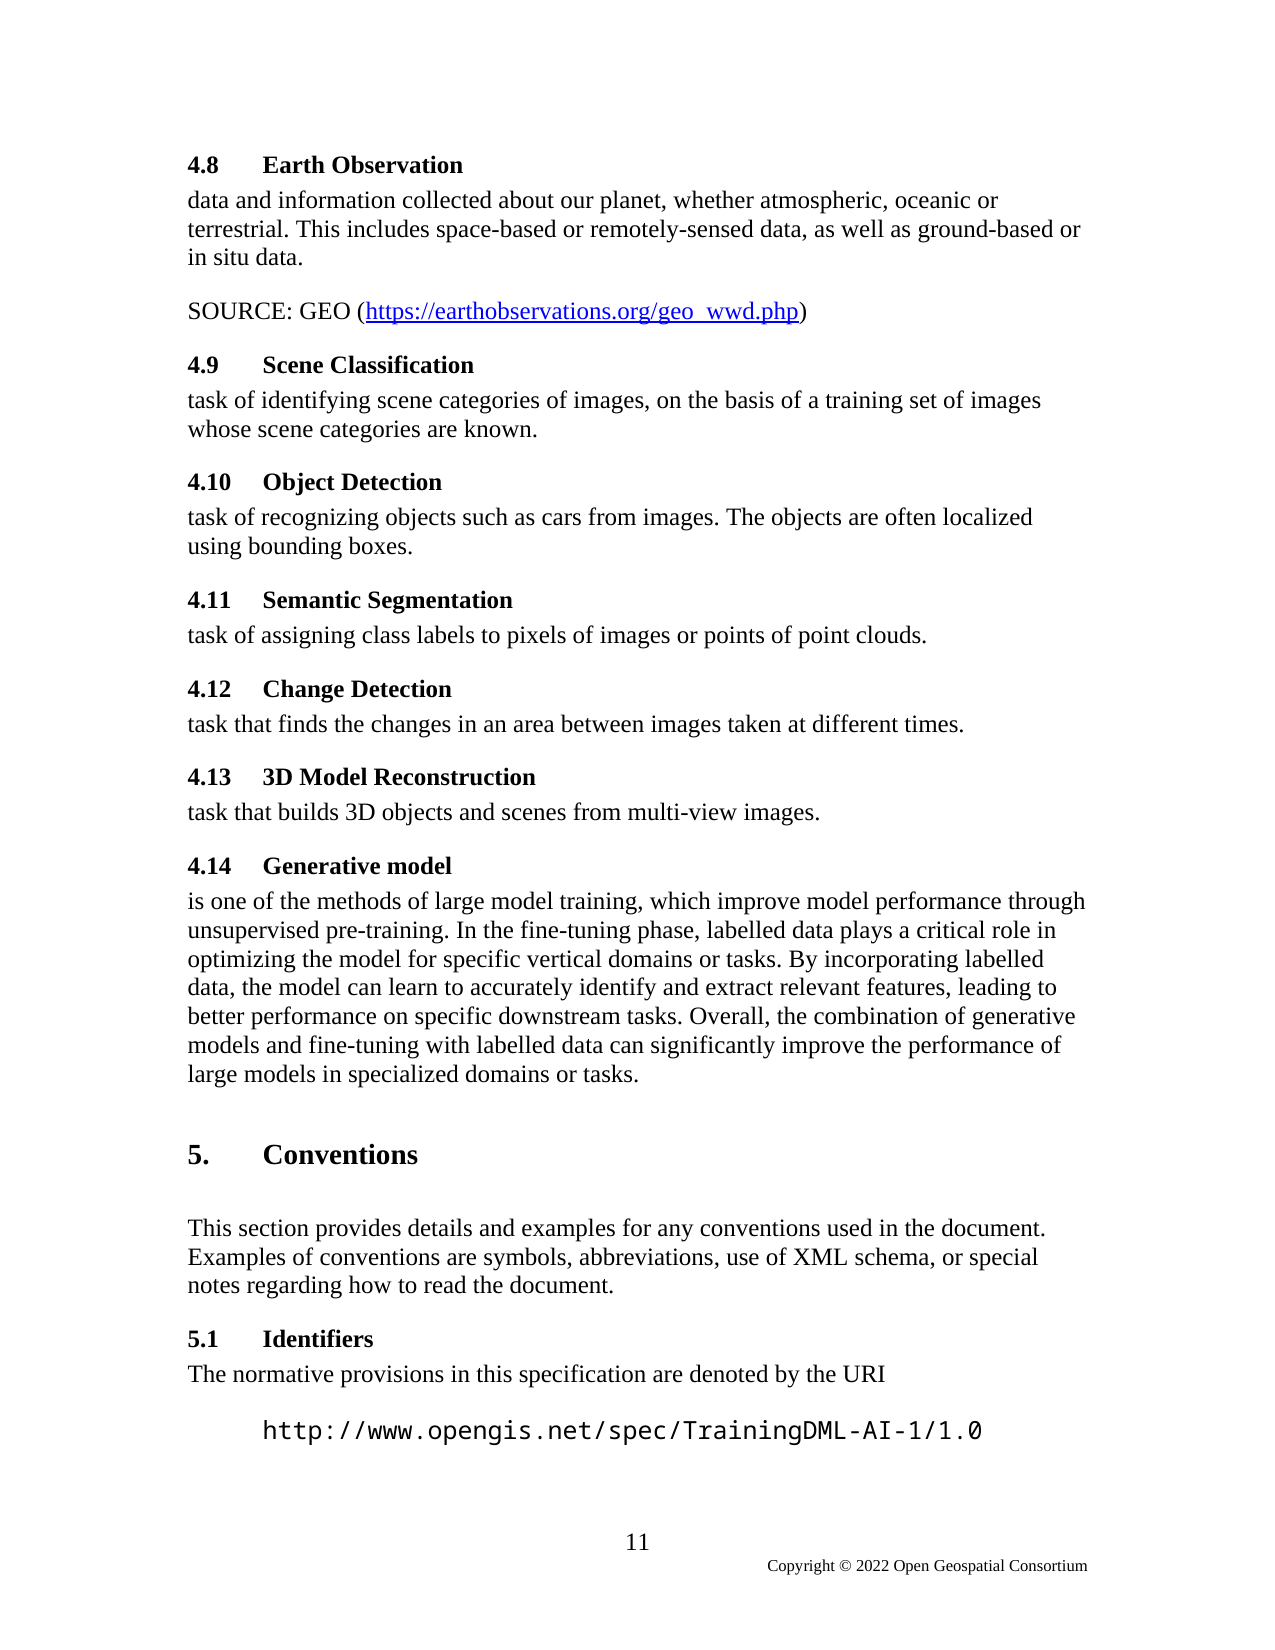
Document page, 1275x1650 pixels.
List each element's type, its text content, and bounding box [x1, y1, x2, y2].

text task of recognizing objects such as cars from images. The objects are often localized using bounding boxes. [187, 502, 1087, 560]
text This section provides details and examples for any conventions used in the document. Examples of conventions are symbols, abbreviations, use of XML schema, or special notes regarding how to read the document. [187, 1213, 1087, 1299]
text data and information collected about our planet, whether atmospheric, oceanic or terrestrial. This includes space-based or remotely-sensed data, as well as ground-based or in situ data. [187, 185, 1087, 271]
text The normative provisions in this specification are denoted by the URI [187, 1359, 1087, 1388]
text task of identifying scene categories of images, on the basis of a training set of images whose scene categories are known. [187, 385, 1087, 442]
subtitle Generative model [187, 851, 1087, 880]
subtitle Object Detection [187, 467, 1087, 496]
text task of assigning class labels to pixels of images or points of point clouds. [187, 620, 1087, 649]
subtitle Scene Classification [187, 350, 1087, 379]
subtitle Change Detection [187, 674, 1087, 702]
subtitle 3D Model Reconstruction [187, 762, 1087, 791]
text task that builds 3D objects and scenes from multi-view images. [187, 797, 1087, 826]
text SOURCE: GEO (https://earthobservations.org/geo_wwd.php) [187, 296, 1087, 325]
subtitle Conventions [187, 1137, 1087, 1171]
subtitle Semantic Segmentation [187, 585, 1087, 614]
subtitle Earth Observation [187, 150, 1087, 179]
text http://www.opengis.net/spec/TrainingDML-AI-1/1.0 [187, 1413, 1087, 1447]
text is one of the methods of large model training, which improve model performance through unsupervised pre-training. In the fine-tuning phase, labelled data plays a critical role in optimizing the model for specific vertical domains or tasks. By incorporating labelled data, the model can learn to accurately identify and extract relevant features, leading to better performance on specific downstream tasks. Overall, the combination of generative models and fine-tuning with labelled data can significantly improve the performance of large models in specialized domains or tasks. [187, 886, 1087, 1087]
subtitle Identifiers [187, 1324, 1087, 1353]
text task that finds the changes in an area between images taken at different times. [187, 709, 1087, 737]
